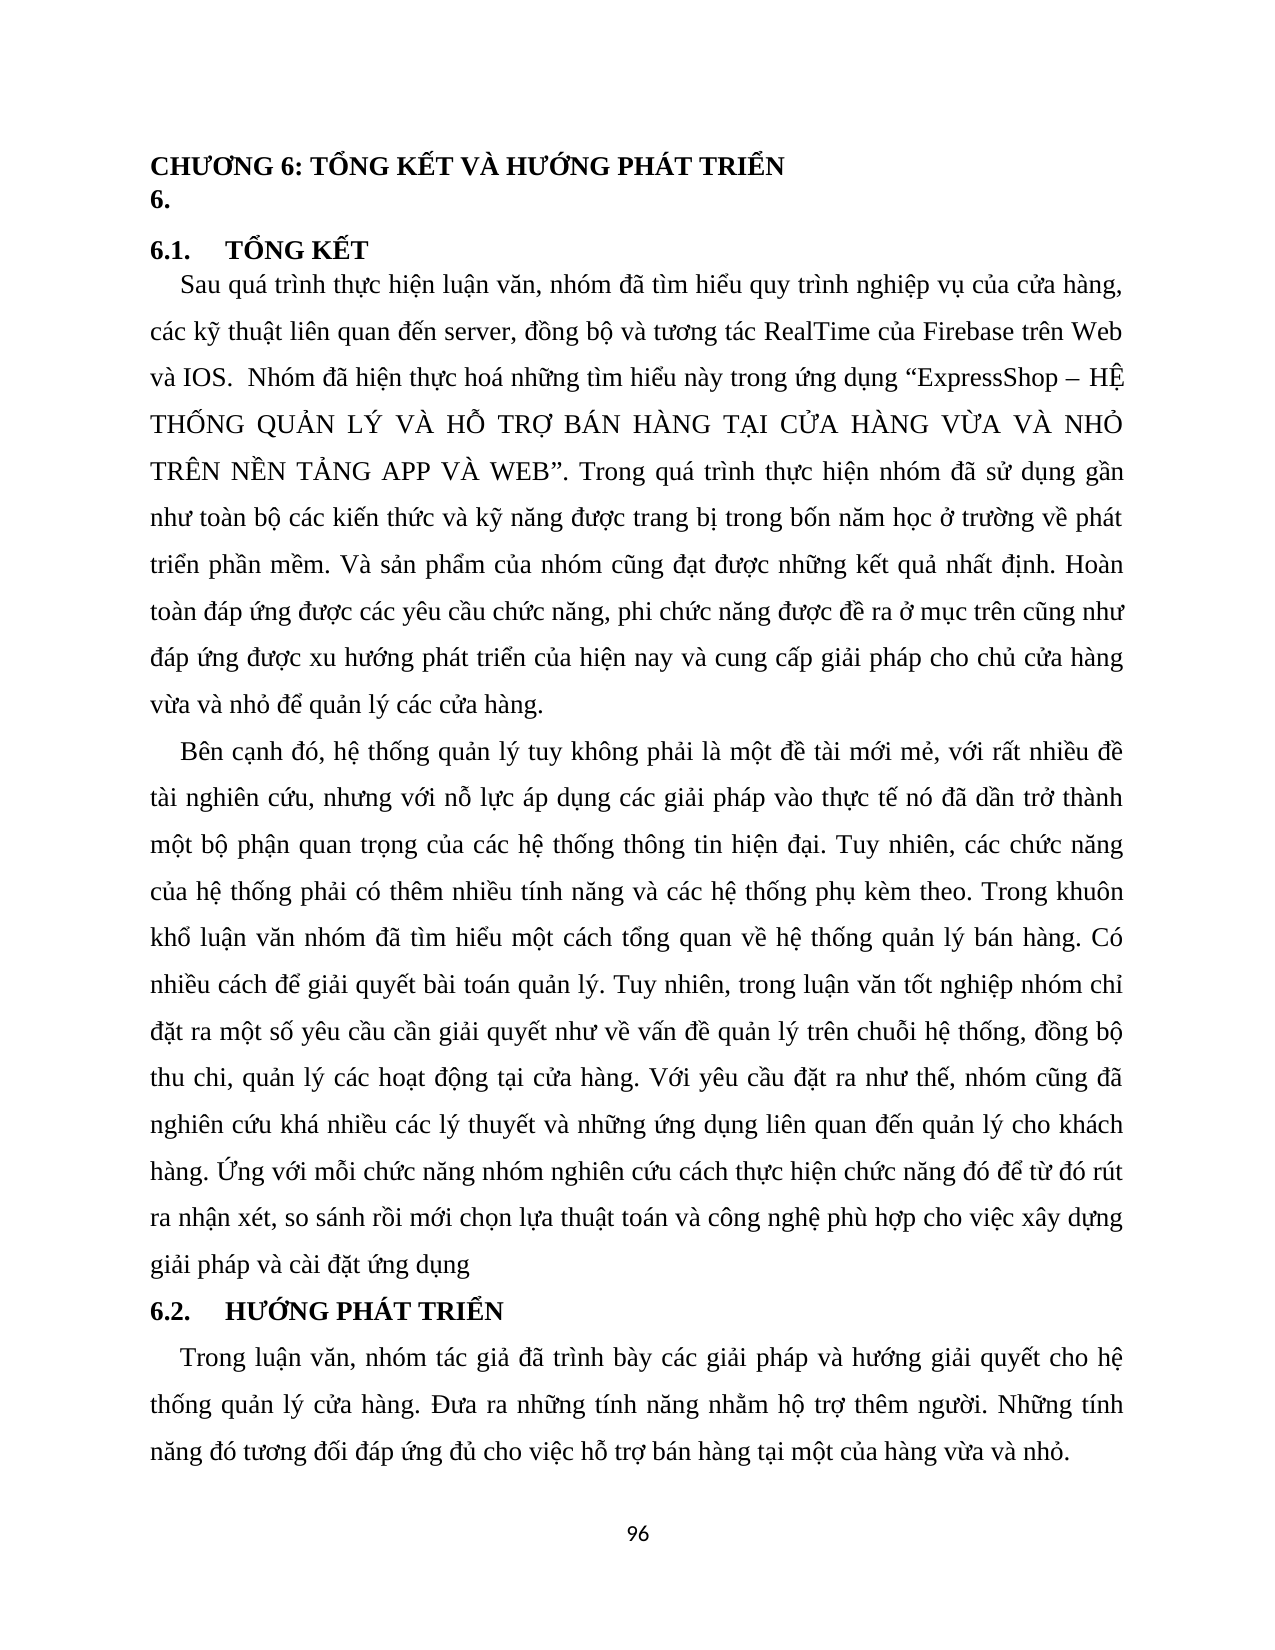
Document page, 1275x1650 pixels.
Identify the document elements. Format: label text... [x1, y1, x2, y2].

text Trong luận văn, nhóm tác giả đã trình bày các giải pháp và hướng giải quyết cho hệ thống quản lý cửa hàng. Đưa ra những tính năng nhằm hộ trợ thêm người. Những tính năng đó tương đối đáp ứng đủ cho việc hỗ trợ bán hàng tại một của hàng vừa và nhỏ. [150, 1341, 1125, 1466]
text Bên cạnh đó, hệ thống quản lý tuy không phải là một đề tài mới mẻ, với rất nhiều đề tài nghiên cứu, nhưng với nỗ lực áp dụng các giải pháp vào thực tế nó đã dần trở thành một bộ phận quan trọng của các hệ thống thông tin hiện đại. Tuy nhiên, các chức năng của hệ thống phải có thêm nhiều tính năng và các hệ thống phụ kèm theo. Trong khuôn khổ luận văn nhóm đã tìm hiểu một cách tổng quan về hệ thống quản lý bán hàng. Có nhiều cách để giải quyết bài toán quản lý. Tuy nhiên, trong luận văn tốt nghiệp nhóm chỉ đặt ra một số yêu cầu cần giải quyết như về vấn đề quản lý trên chuỗi hệ thống, đồng bộ thu chi, quản lý các hoạt động tại cửa hàng. Với yêu cầu đặt ra như thế, nhóm cũng đã nghiên cứu khá nhiều các lý thuyết và những ứng dụng liên quan đến quản lý cho khách hàng. Ứng với mỗi chức năng nhóm nghiên cứu cách thực hiện chức năng đó để từ đó rút ra nhận xét, so sánh rồi mới chọn lựa thuật toán và công nghệ phù hợp cho việc xây dựng giải pháp và cài đặt ứng dụng [150, 734, 1125, 1279]
subtitle HƯỚNG PHÁT TRIỂN [150, 1294, 1125, 1326]
text Sau quá trình thực hiện luận văn, nhóm đã tìm hiểu quy trình nghiệp vụ của cửa hàng, các kỹ thuật liên quan đến server, đồng bộ và tương tác RealTime của Firebase trên Web và IOS. Nhóm đã hiện thực hoá những tìm hiểu này trong ứng dụng “ExpressShop – HỆ THỐNG QUẢN LÝ VÀ HỖ TRỢ BÁN HÀNG TẠI CỬA HÀNG VỪA VÀ NHỎ TRÊN NỀN TẢNG APP VÀ WEB”. Trong quá trình thực hiện nhóm đã sử dụng gần như toàn bộ các kiến thức và kỹ năng được trang bị trong bốn năm học ở trường về phát triển phần mềm. Và sản phẩm của nhóm cũng đạt được những kết quả nhất định. Hoàn toàn đáp ứng được các yêu cầu chức năng, phi chức năng được đề ra ở mục trên cũng như đáp ứng được xu hướng phát triển của hiện nay và cung cấp giải pháp cho chủ cửa hàng vừa và nhỏ để quản lý các cửa hàng. [150, 268, 1125, 719]
subtitle CHƯƠNG 6: TỔNG KẾT VÀ HƯỚNG PHÁT TRIỂN [150, 150, 1125, 181]
subtitle TỔNG KẾT [150, 234, 1125, 266]
